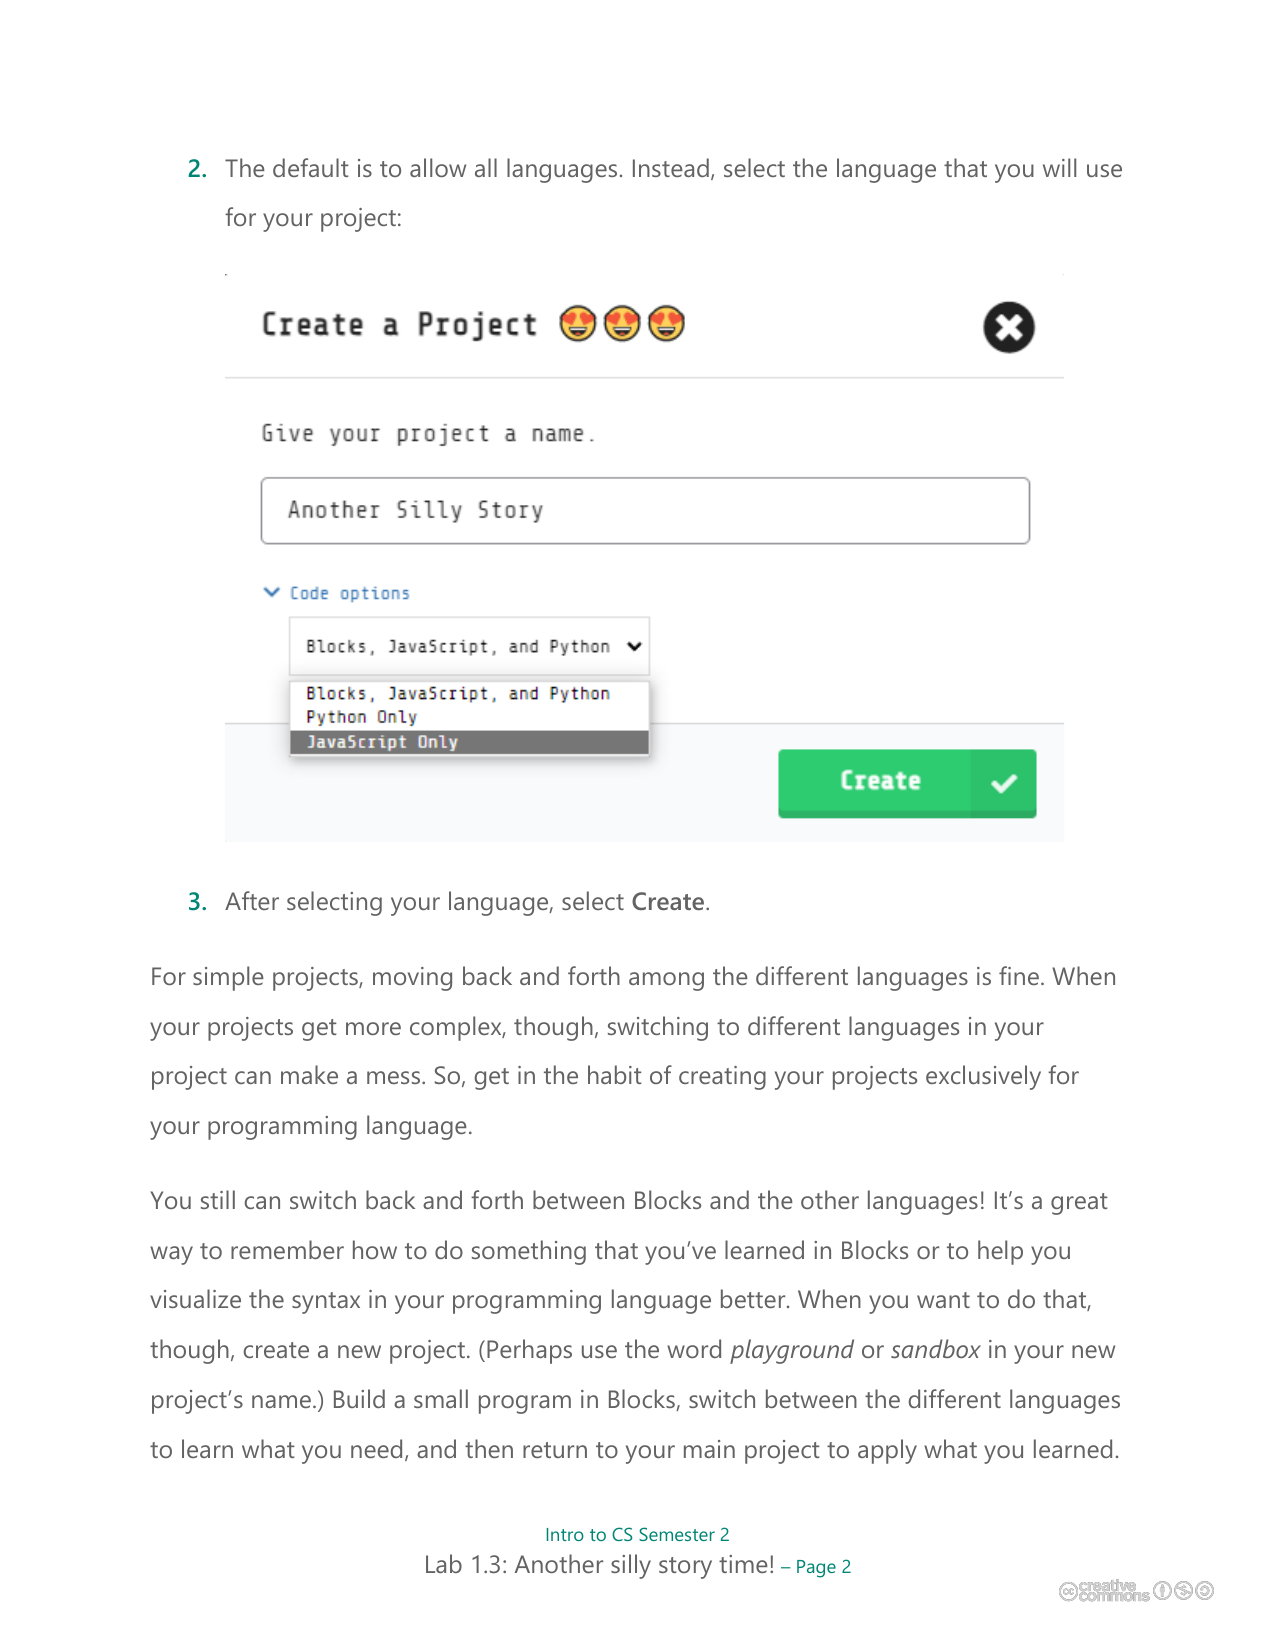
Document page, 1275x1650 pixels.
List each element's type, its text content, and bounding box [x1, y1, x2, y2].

list The default is to allow all languages. Instead, select the language that you will use for your project: [187, 150, 1125, 233]
picture [1057, 1579, 1215, 1602]
list After selecting your language, select Create. [187, 883, 1125, 917]
text You still can switch back and forth between Blocks and the other languages! It’s a great way to remember how to do something that you’ve learned in Blocks or to help you visualize the syntax in your programming language better. When you want to do that, though, create a new project. (Perhaps use the word playground or sandbox in your new project’s name.) Build a small program in Blocks, switch between the different languages to learn what you need, and then return to your main project to apply what you learned. [150, 1182, 1125, 1464]
text For simple projects, moving back and forth among the different languages is fine. When your projects get more complex, though, switching to different languages in your project can make a mess. So, get in the habit of creating your projects exclusively for your programming language. [150, 958, 1125, 1141]
picture [225, 274, 1065, 842]
